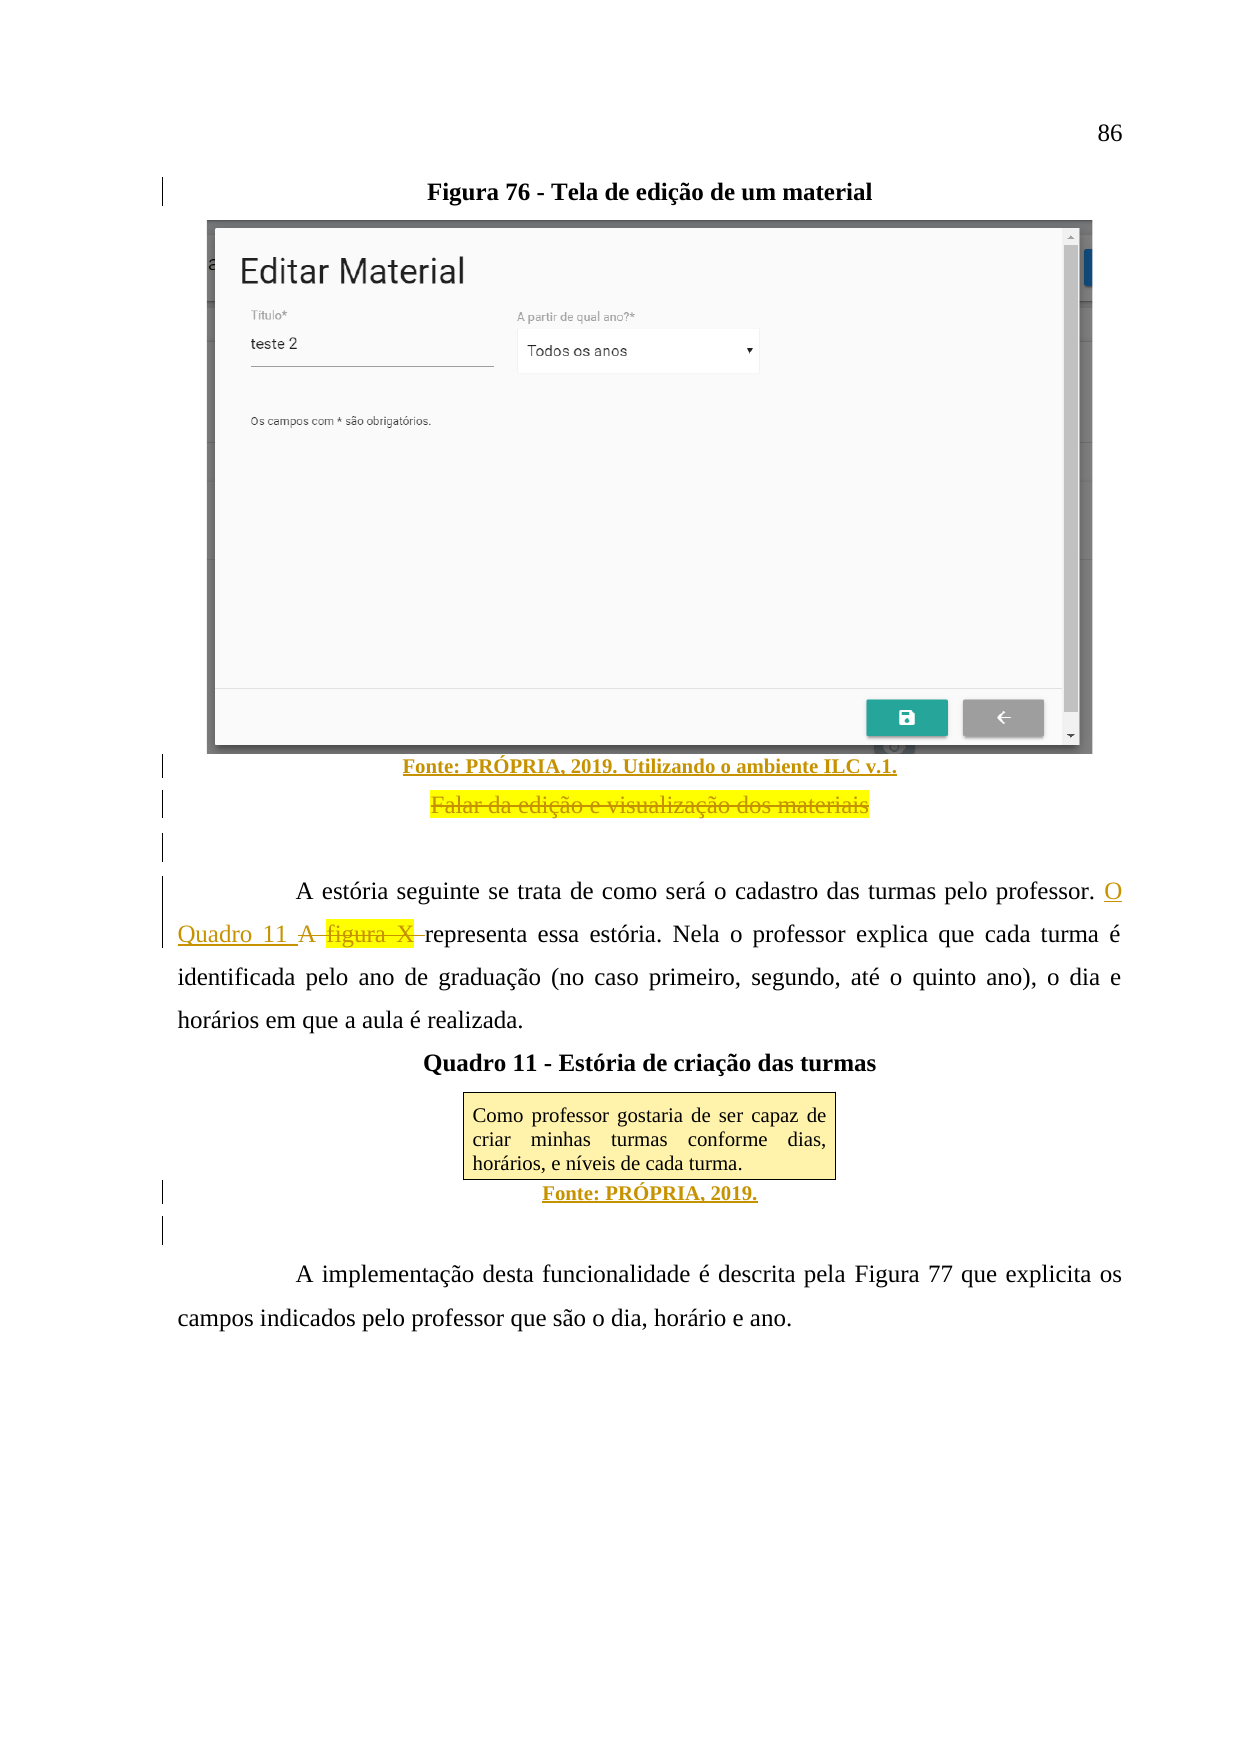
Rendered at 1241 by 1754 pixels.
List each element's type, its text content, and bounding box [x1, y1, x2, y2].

text A implementação desta funcionalidade é descrita pela que explicita os campos indicados pelo professor que são o dia, horário e ano. [177, 1259, 1122, 1331]
text A estória seguinte se trata de como será o cadastro das turmas pelo professor. representa essa estória. Nela o professor explica que cada turma é identificada pelo ano de graduação (no caso primeiro, segundo, até o quinto ano), o dia e horários em que a aula é realizada. [177, 876, 1122, 1034]
text Como professor gostaria de ser capaz de criar minhas turmas conforme dias, horários, e níveis de cada turma. [464, 1093, 835, 1179]
picture [206, 220, 1093, 754]
